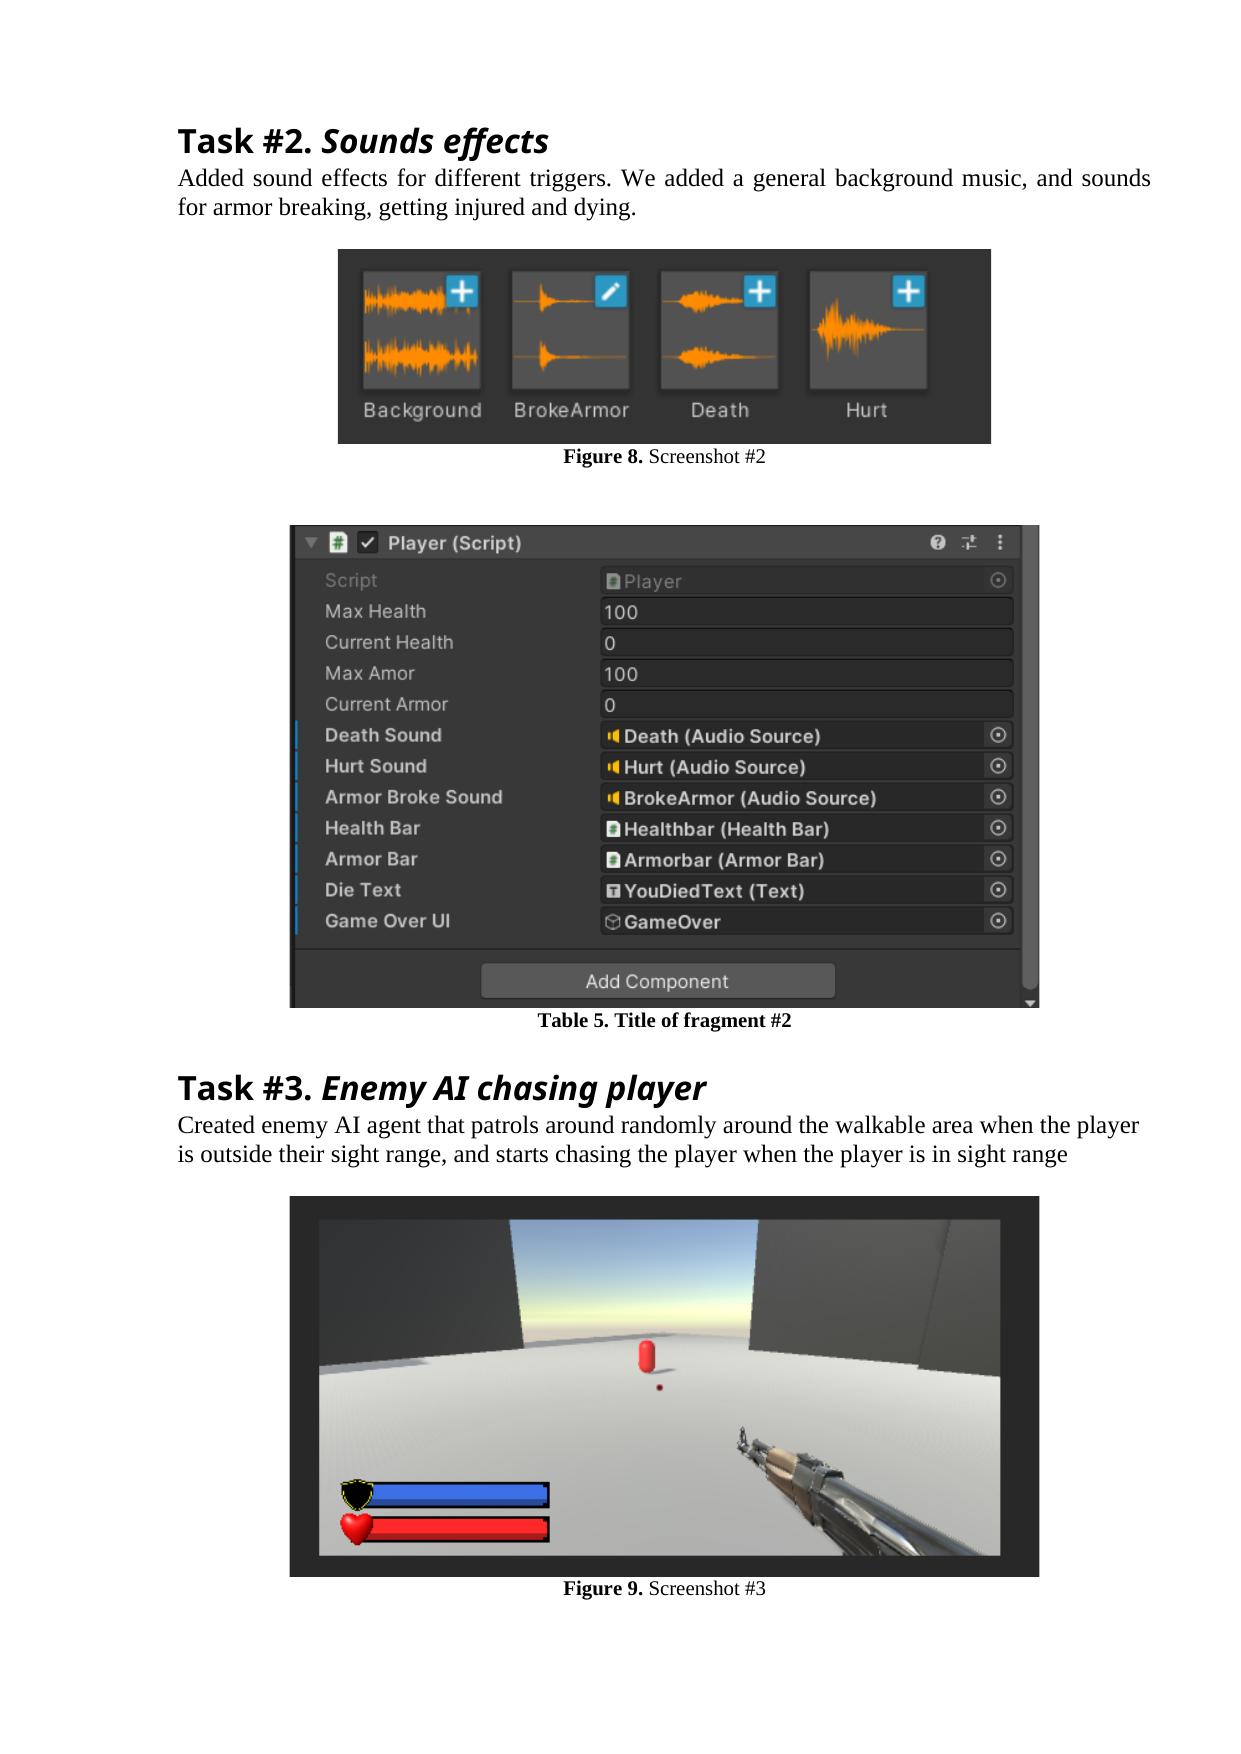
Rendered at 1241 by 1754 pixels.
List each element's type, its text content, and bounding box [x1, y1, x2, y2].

subtitle Task #2. Sounds effects [177, 118, 1152, 163]
text Figure 8. Screenshot #2 [177, 443, 1152, 468]
picture [289, 1196, 1040, 1577]
picture [289, 525, 1040, 1008]
subtitle Task #3. Enemy AI chasing player [177, 1065, 1152, 1110]
text Created enemy AI agent that patrols around randomly around the walkable area when the player is outside their sight range, and starts chasing the player when the player is in sight range [177, 1110, 1152, 1168]
text Table 5. Title of fragment #2 [177, 1008, 1152, 1032]
text Added sound effects for different triggers. We added a general background music, and sounds for armor breaking, getting injured and dying. [177, 163, 1152, 221]
picture [337, 249, 992, 444]
